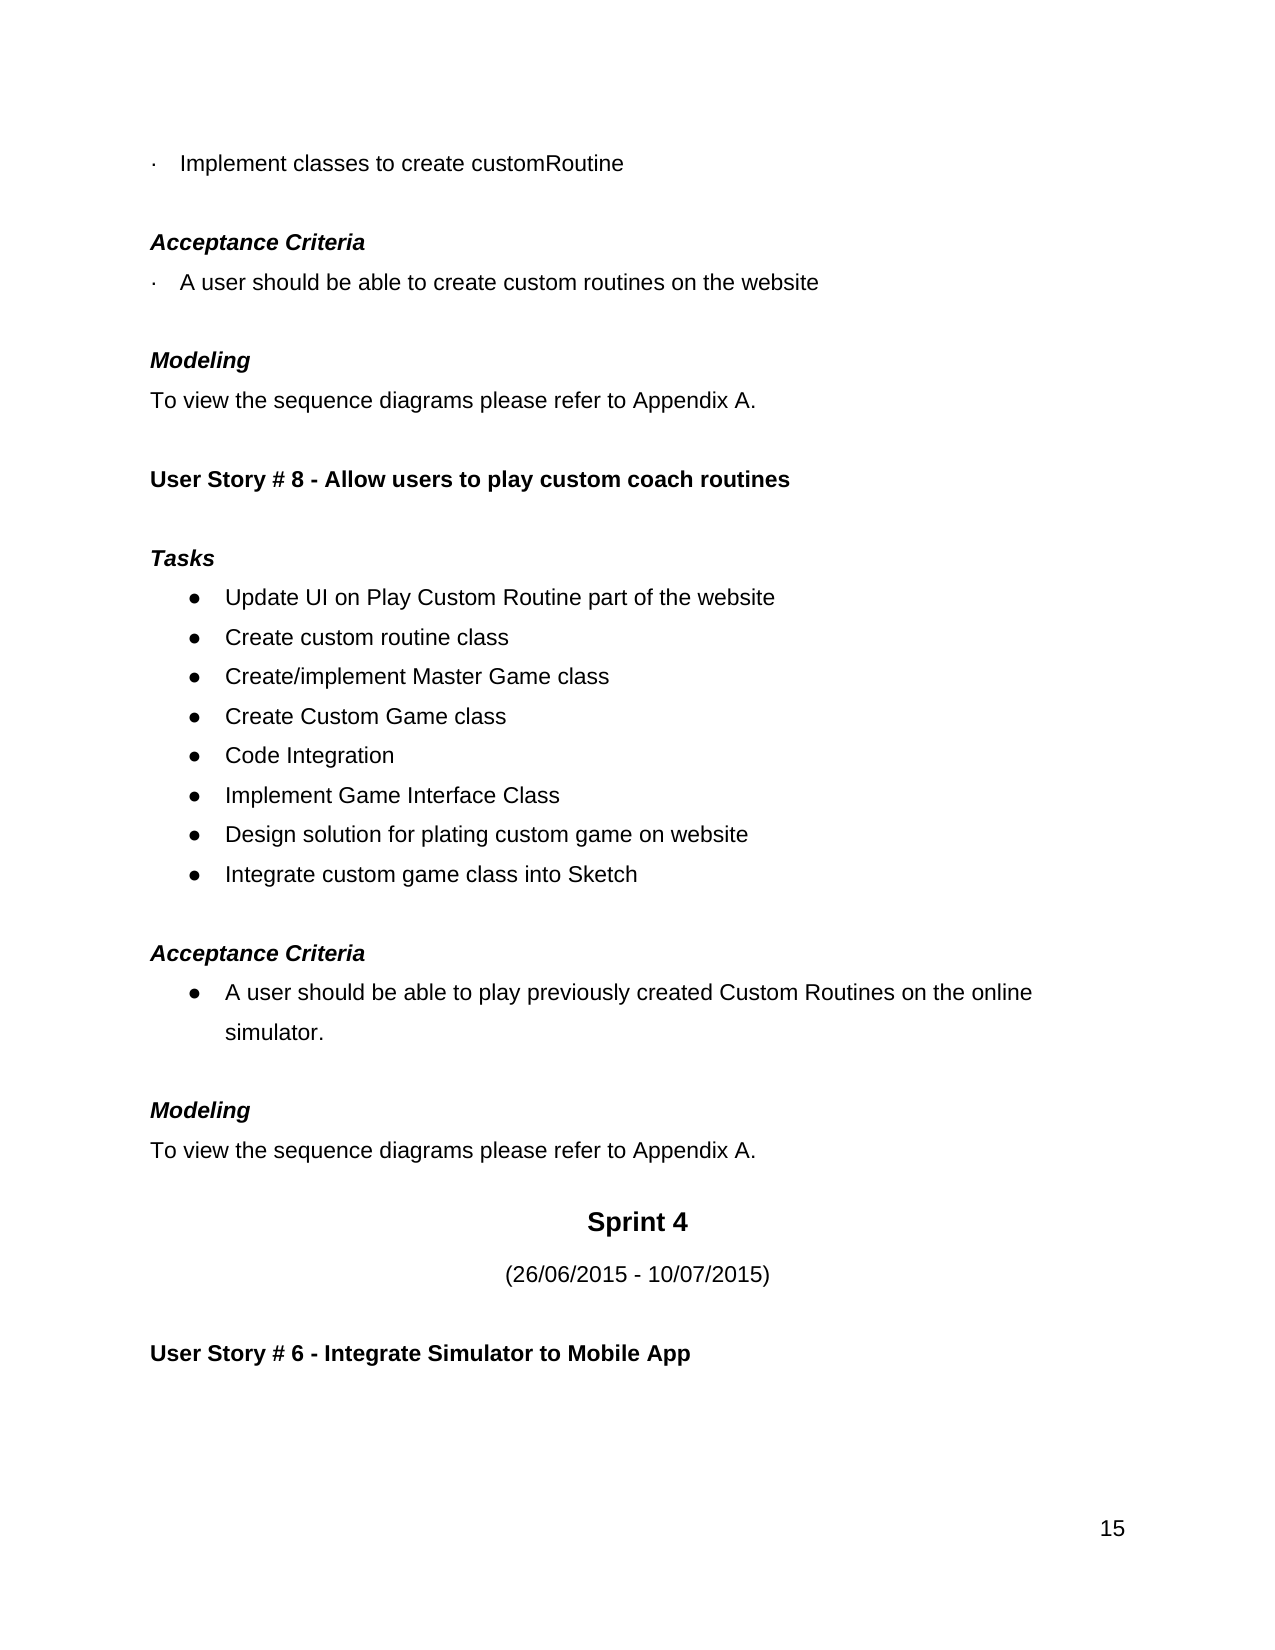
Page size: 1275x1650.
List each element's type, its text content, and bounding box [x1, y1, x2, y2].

list Integrate custom game class into Sketch [187, 861, 1125, 887]
text Tasks [150, 545, 1125, 571]
text To view the sequence diagrams please refer to Appendix A. [150, 387, 1125, 413]
list Implement Game Interface Class [187, 782, 1125, 808]
text To view the sequence diagrams please refer to Appendix A. [150, 1137, 1125, 1163]
text User Story # 8 - Allow users to play custom coach routines [150, 466, 1125, 492]
text Acceptance Criteria [150, 229, 1125, 255]
list Create custom routine class [187, 624, 1125, 650]
text Modeling [150, 1097, 1125, 1124]
list Design solution for plating custom game on website [187, 821, 1125, 847]
text User Story # 6 - Integrate Simulator to Mobile App [150, 1340, 1125, 1366]
list Code Integration [187, 742, 1125, 768]
subtitle Sprint 4 [150, 1206, 1125, 1237]
text (26/06/2015 - 10/07/2015) [150, 1261, 1125, 1287]
list Create Custom Game class [187, 703, 1125, 729]
list Create/implement Master Game class [187, 663, 1125, 689]
text · A user should be able to create custom routines on the website [150, 268, 1125, 295]
list Update UI on Play Custom Routine part of the website [187, 584, 1125, 611]
text Acceptance Criteria [150, 939, 1125, 966]
text Modeling [150, 347, 1125, 374]
text · Implement classes to create customRoutine [150, 150, 1125, 176]
list A user should be able to play previously created Custom Routines on the online simulator. [187, 979, 1125, 1045]
